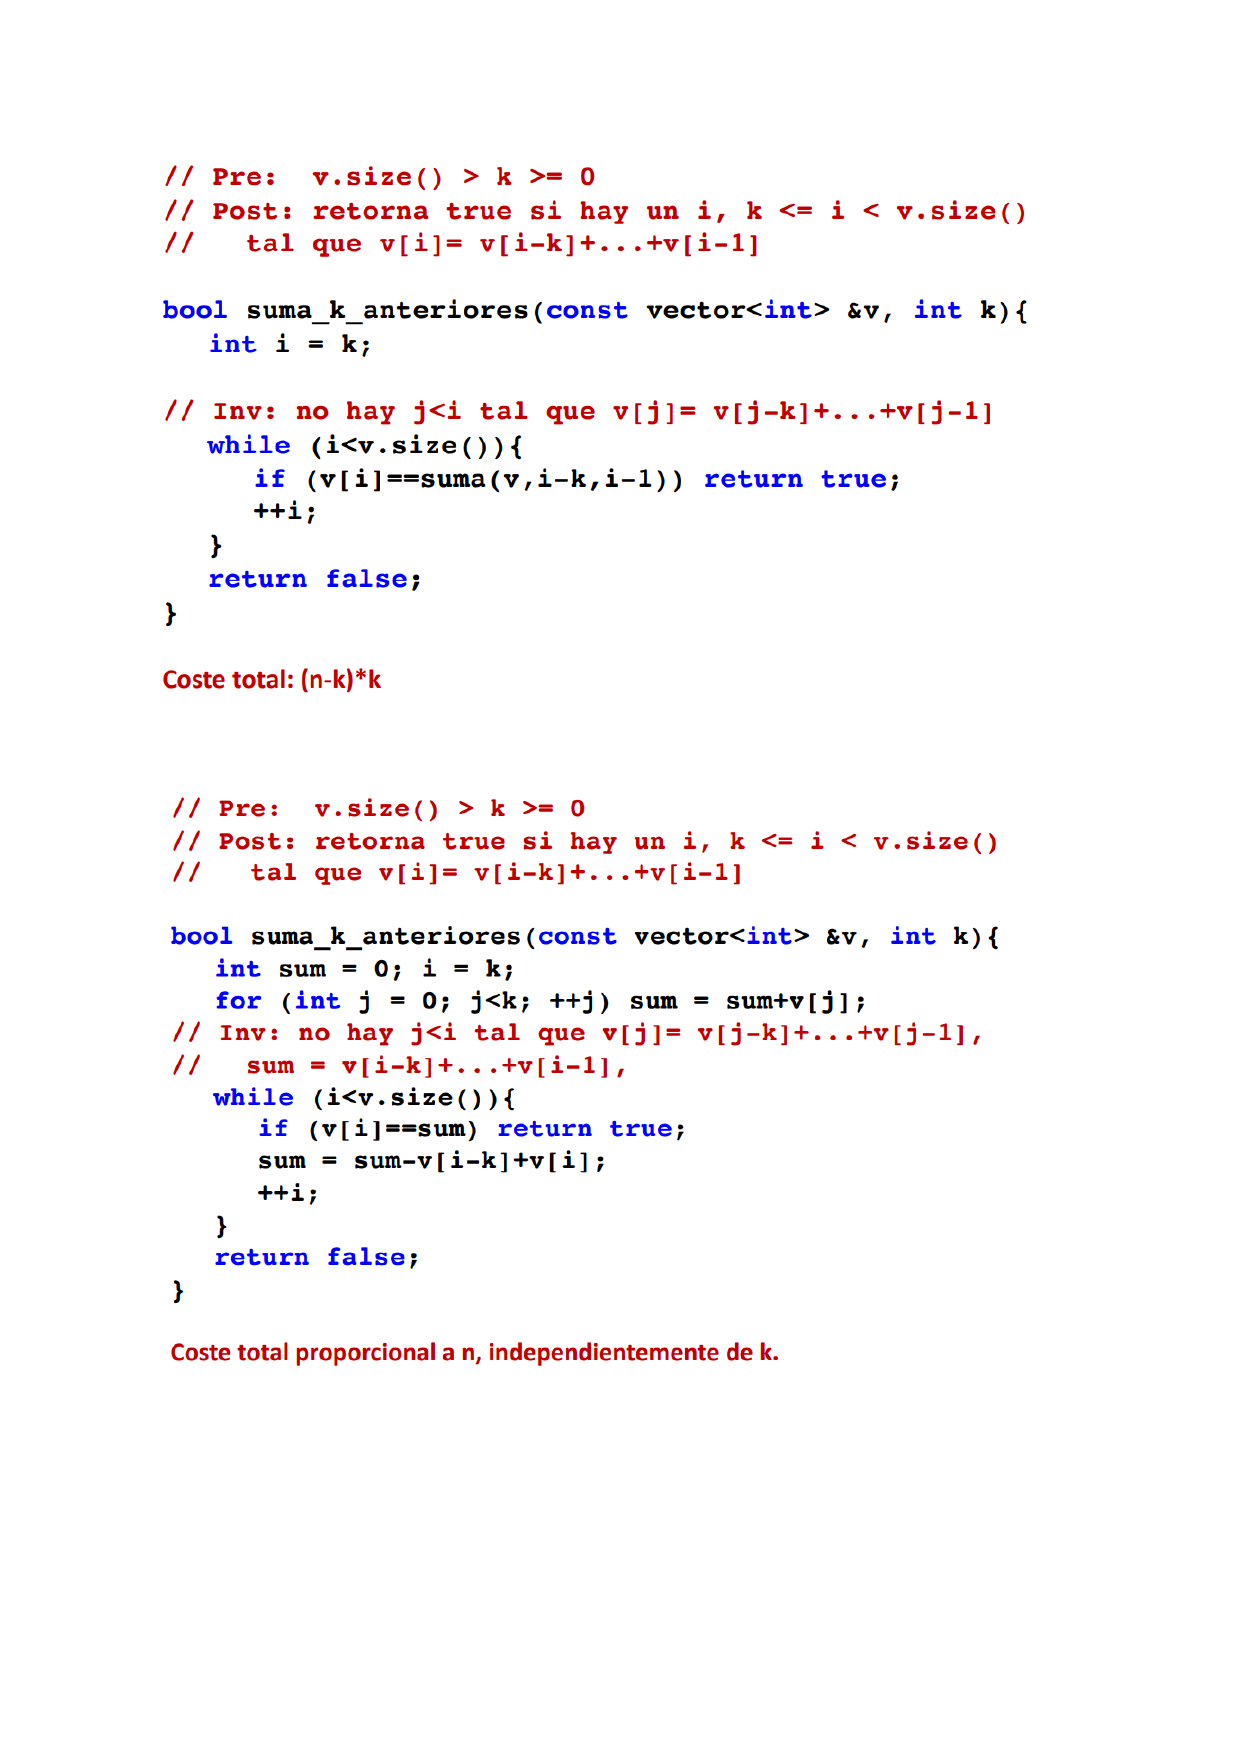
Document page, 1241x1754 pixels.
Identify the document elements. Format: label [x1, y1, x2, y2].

picture [150, 782, 1002, 1385]
picture [150, 150, 1040, 718]
